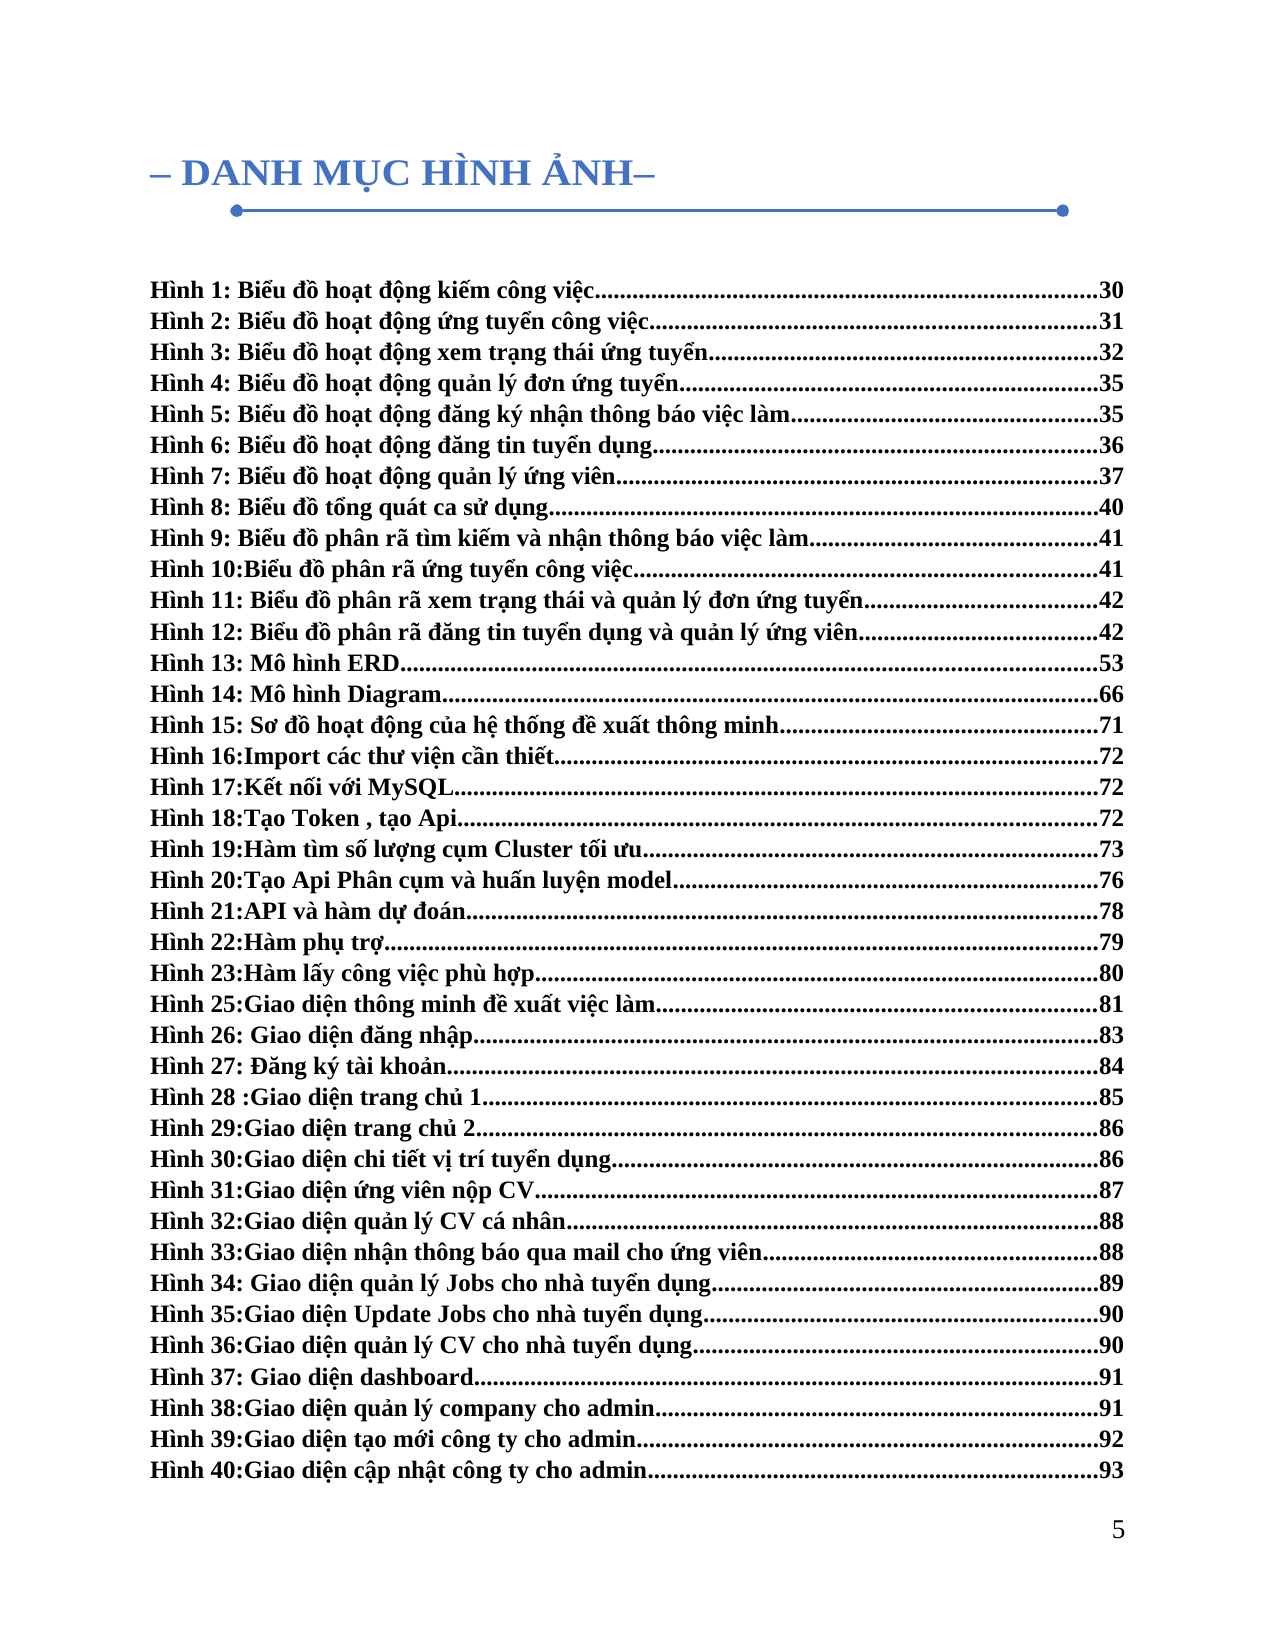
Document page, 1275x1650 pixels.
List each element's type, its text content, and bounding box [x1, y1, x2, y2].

text Hình 1: Biểu đồ hoạt động kiếm công việc 30 [150, 275, 1125, 304]
text Hình 35:Giao diện Update Jobs cho nhà tuyển dụng 90 [150, 1299, 1125, 1328]
text Hình 14: Mô hình Diagram 66 [150, 679, 1125, 707]
text Hình 13: Mô hình ERD 53 [150, 648, 1125, 676]
text Hình 34: Giao diện quản lý Jobs cho nhà tuyển dụng 89 [150, 1268, 1125, 1297]
text Hình 15: Sơ đồ hoạt động của hệ thống đề xuất thông minh 71 [150, 710, 1125, 738]
text Hình 39:Giao diện tạo mới công ty cho admin 92 [150, 1424, 1125, 1452]
text Hình 38:Giao diện quản lý company cho admin 91 [150, 1393, 1125, 1421]
text Hình 20:Tạo Api Phân cụm và huấn luyện model 76 [150, 865, 1125, 894]
text Hình 2: Biểu đồ hoạt động ứng tuyển công việc 31 [150, 306, 1125, 335]
text Hình 11: Biểu đồ phân rã xem trạng thái và quản lý đơn ứng tuyển 42 [150, 586, 1125, 614]
text Hình 29:Giao diện trang chủ 2 86 [150, 1113, 1125, 1142]
text Hình 19:Hàm tìm số lượng cụm Cluster tối ưu 73 [150, 834, 1125, 863]
text Hình 25:Giao diện thông minh đề xuất việc làm 81 [150, 989, 1125, 1018]
picture [1056, 204, 1069, 217]
text Hình 10:Biểu đồ phân rã ứng tuyển công việc 41 [150, 554, 1125, 583]
text Hình 22:Hàm phụ trợ 79 [150, 927, 1125, 956]
text Hình 8: Biểu đồ tổng quát ca sử dụng 40 [150, 492, 1125, 521]
text Hình 26: Giao diện đăng nhập 83 [150, 1020, 1125, 1049]
text Hình 21:API và hàm dự đoán 78 [150, 896, 1125, 925]
picture [230, 204, 243, 217]
text Hình 23:Hàm lấy công việc phù hợp 80 [150, 958, 1125, 987]
text Hình 27: Đăng ký tài khoản 84 [150, 1051, 1125, 1080]
text Hình 17:Kết nối với MySQL 72 [150, 772, 1125, 801]
text Hình 7: Biểu đồ hoạt động quản lý ứng viên 37 [150, 461, 1125, 490]
text Hình 33:Giao diện nhận thông báo qua mail cho ứng viên 88 [150, 1237, 1125, 1266]
text Hình 40:Giao diện cập nhật công ty cho admin 93 [150, 1455, 1125, 1483]
text Hình 18:Tạo Token , tạo Api 72 [150, 803, 1125, 832]
text Hình 32:Giao diện quản lý CV cá nhân 88 [150, 1206, 1125, 1235]
text Hình 4: Biểu đồ hoạt động quản lý đơn ứng tuyển 35 [150, 368, 1125, 397]
text Hình 6: Biểu đồ hoạt động đăng tin tuyển dụng 36 [150, 430, 1125, 459]
text Hình 16:Import các thư viện cần thiết 72 [150, 741, 1125, 769]
text Hình 36:Giao diện quản lý CV cho nhà tuyển dụng 90 [150, 1331, 1125, 1359]
text Hình 28 :Giao diện trang chủ 1 85 [150, 1082, 1125, 1111]
text Hình 3: Biểu đồ hoạt động xem trạng thái ứng tuyển 32 [150, 337, 1125, 366]
text Hình 9: Biểu đồ phân rã tìm kiếm và nhận thông báo việc làm 41 [150, 523, 1125, 552]
text Hình 12: Biểu đồ phân rã đăng tin tuyển dụng và quản lý ứng viên 42 [150, 617, 1125, 645]
text Hình 37: Giao diện dashboard 91 [150, 1362, 1125, 1390]
text Hình 31:Giao diện ứng viên nộp CV 87 [150, 1175, 1125, 1204]
text Hình 30:Giao diện chi tiết vị trí tuyển dụng 86 [150, 1144, 1125, 1173]
text Hình 5: Biểu đồ hoạt động đăng ký nhận thông báo việc làm 35 [150, 399, 1125, 428]
